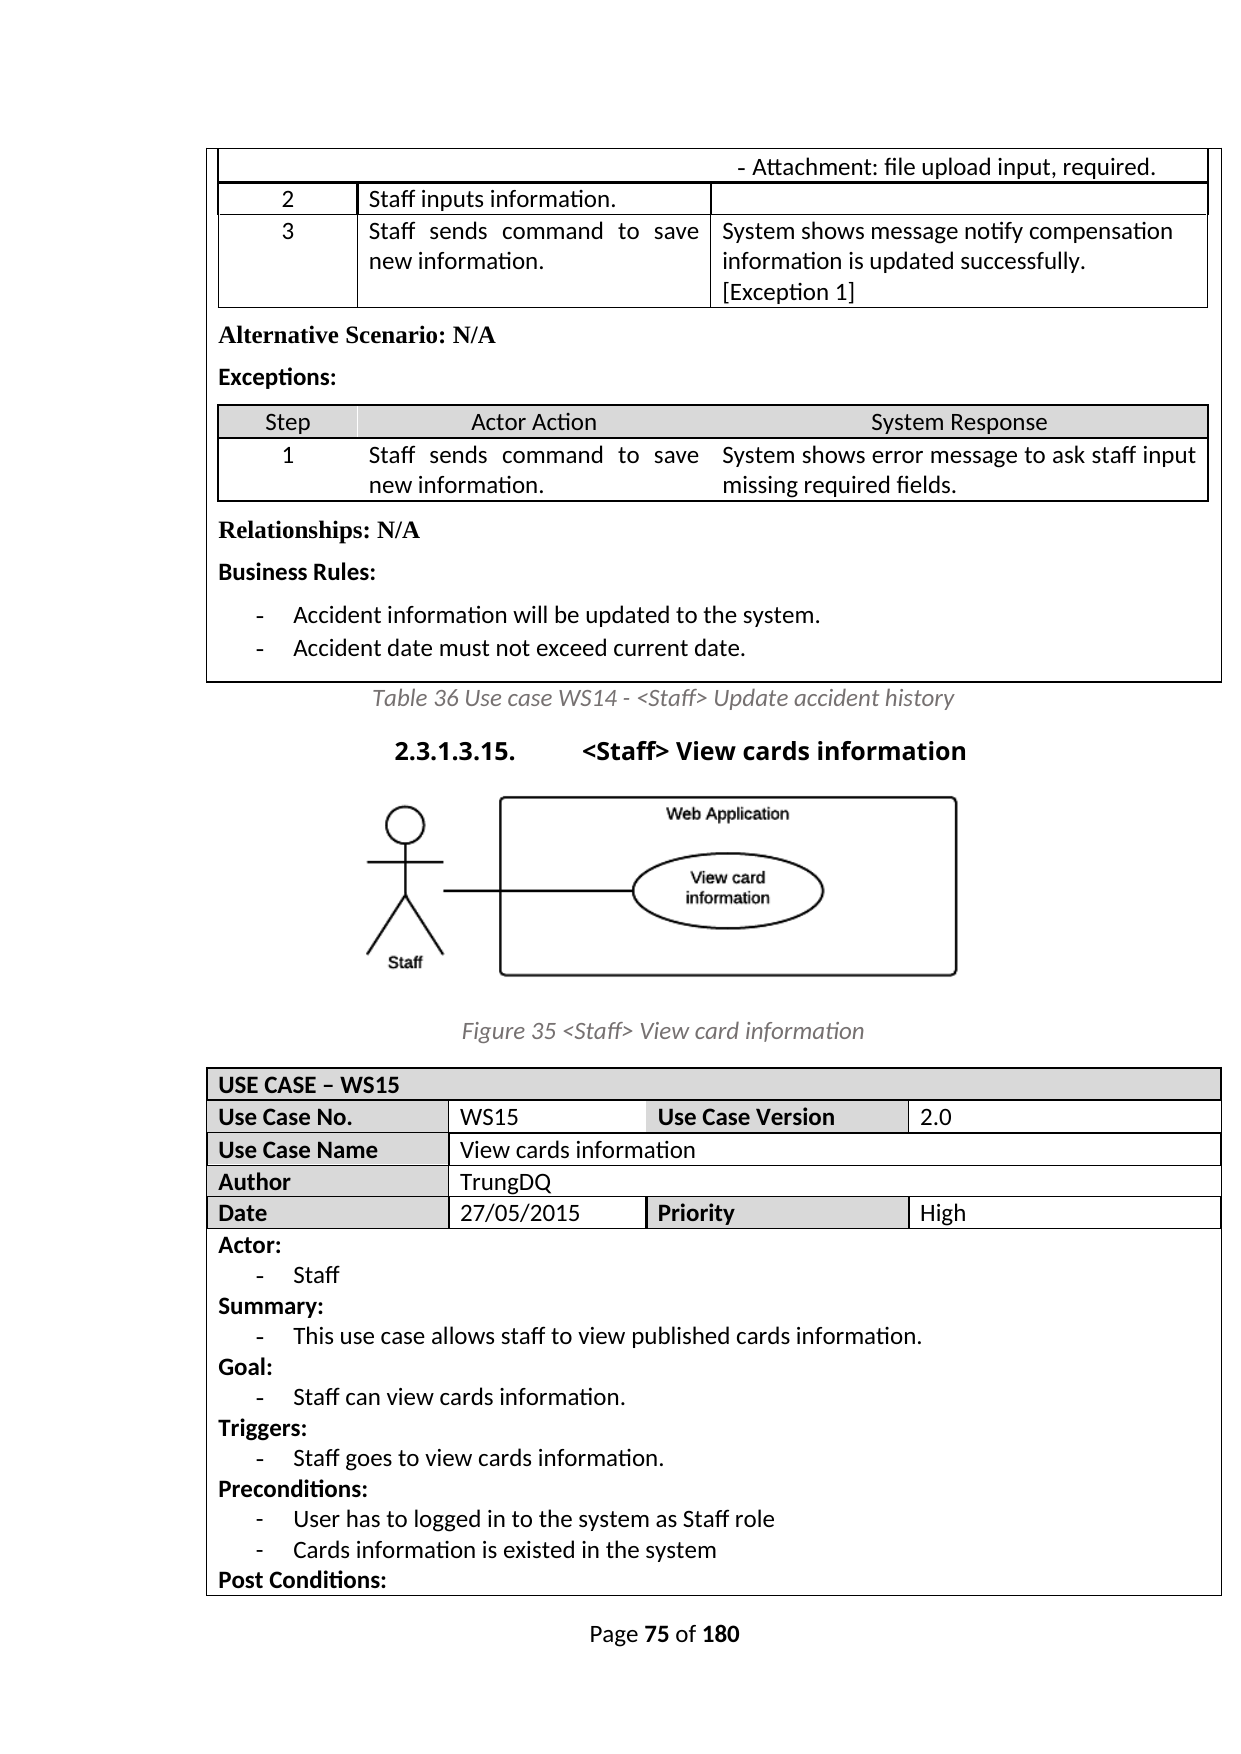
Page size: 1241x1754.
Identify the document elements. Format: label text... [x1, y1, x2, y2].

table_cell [207, 1229, 1221, 1595]
table_cell Use Case Name [208, 1133, 448, 1164]
table_cell View cards information [450, 1134, 1220, 1164]
table_cell Date [208, 1197, 448, 1228]
table_cell Use Case Version [646, 1101, 908, 1132]
table_cell High [910, 1197, 1220, 1228]
picture [341, 770, 988, 997]
table_cell Use Case No. [207, 1101, 448, 1132]
table_cell 27/05/2015 [450, 1197, 645, 1228]
table_cell WS15 [449, 1101, 646, 1132]
text Table 36 Use case WS14 - <Staff> Update accident history [207, 683, 1122, 713]
table_cell TrungDQ [449, 1166, 1221, 1196]
table_cell Priority [648, 1197, 908, 1228]
subtitle <Staff> View cards information [394, 734, 1122, 768]
table_cell Author [207, 1166, 448, 1196]
table_header USE CASE – WS15 [208, 1069, 1220, 1099]
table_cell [207, 149, 1221, 681]
text Figure 35 <Staff> View card information [207, 1015, 1122, 1046]
table_cell 2.0 [909, 1101, 1221, 1132]
